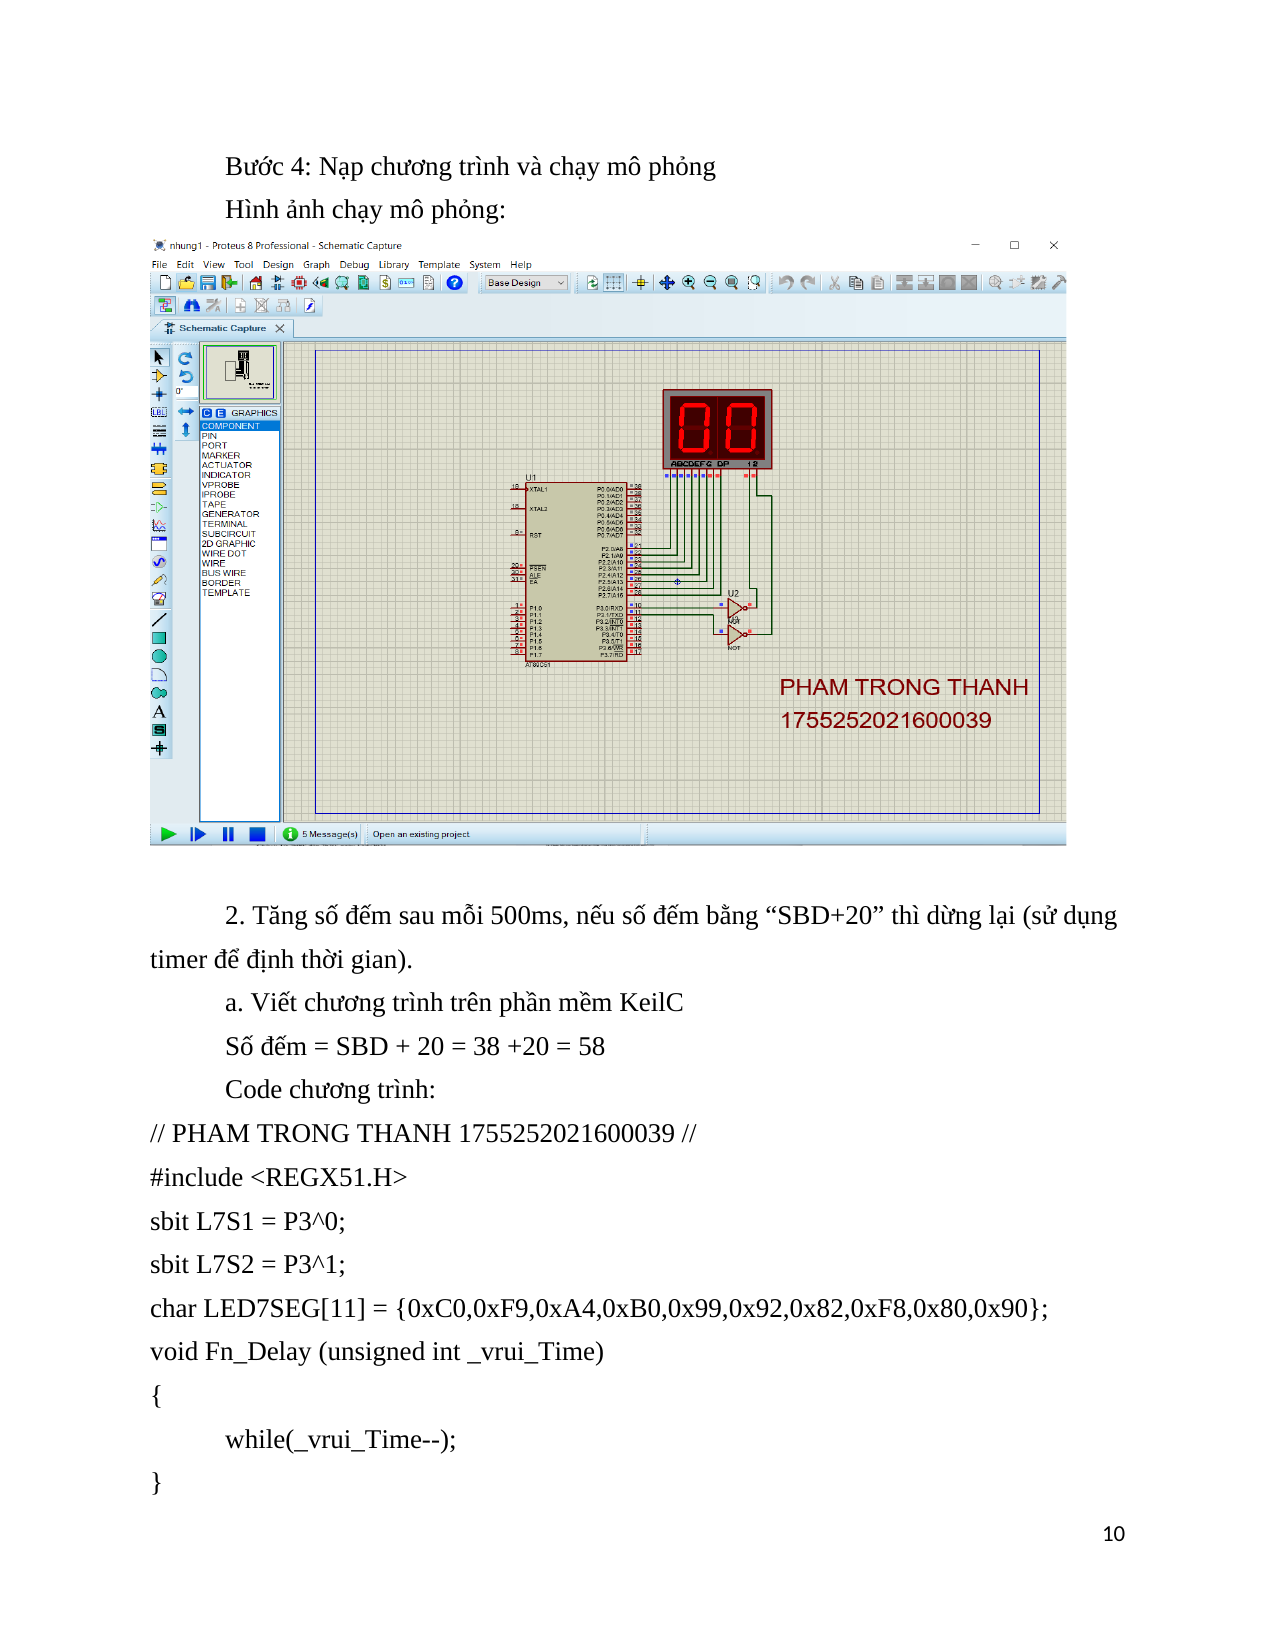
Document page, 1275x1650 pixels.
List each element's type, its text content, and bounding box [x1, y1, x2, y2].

text timer để định thời gian). [150, 943, 1125, 974]
text } [150, 1466, 1125, 1498]
text while(_vrui_Time--); [150, 1423, 1125, 1454]
text Bước 4: Nạp chương trình và chạy mô phỏng [150, 150, 1125, 181]
text Code chương trình: [150, 1074, 1125, 1105]
text // PHAM TRONG THANH 1755252021600039 // [150, 1117, 1125, 1148]
text sbit L7S1 = P3^0; [150, 1204, 1125, 1236]
text void Fn_Delay (unsigned int _vrui_Time) [150, 1336, 1125, 1367]
picture [150, 237, 1067, 846]
text a. Viết chương trình trên phần mềm KeilC [150, 986, 1125, 1017]
text { [150, 1379, 1125, 1410]
text Số đếm = SBD + 20 = 38 +20 = 58 [150, 1030, 1125, 1061]
text sbit L7S2 = P3^1; [150, 1248, 1125, 1279]
text #include <REGX51.H> [150, 1161, 1125, 1192]
text char LED7SEG[11] = {0xC0,0xF9,0xA4,0xB0,0x99,0x92,0x82,0xF8,0x80,0x90}; [150, 1292, 1125, 1323]
text Hình ảnh chạy mô phỏng: [150, 194, 1125, 225]
text 2. Tăng số đếm sau mỗi 500ms, nếu số đếm bằng “SBD+20” thì dừng lại (sử dụng [150, 899, 1125, 930]
